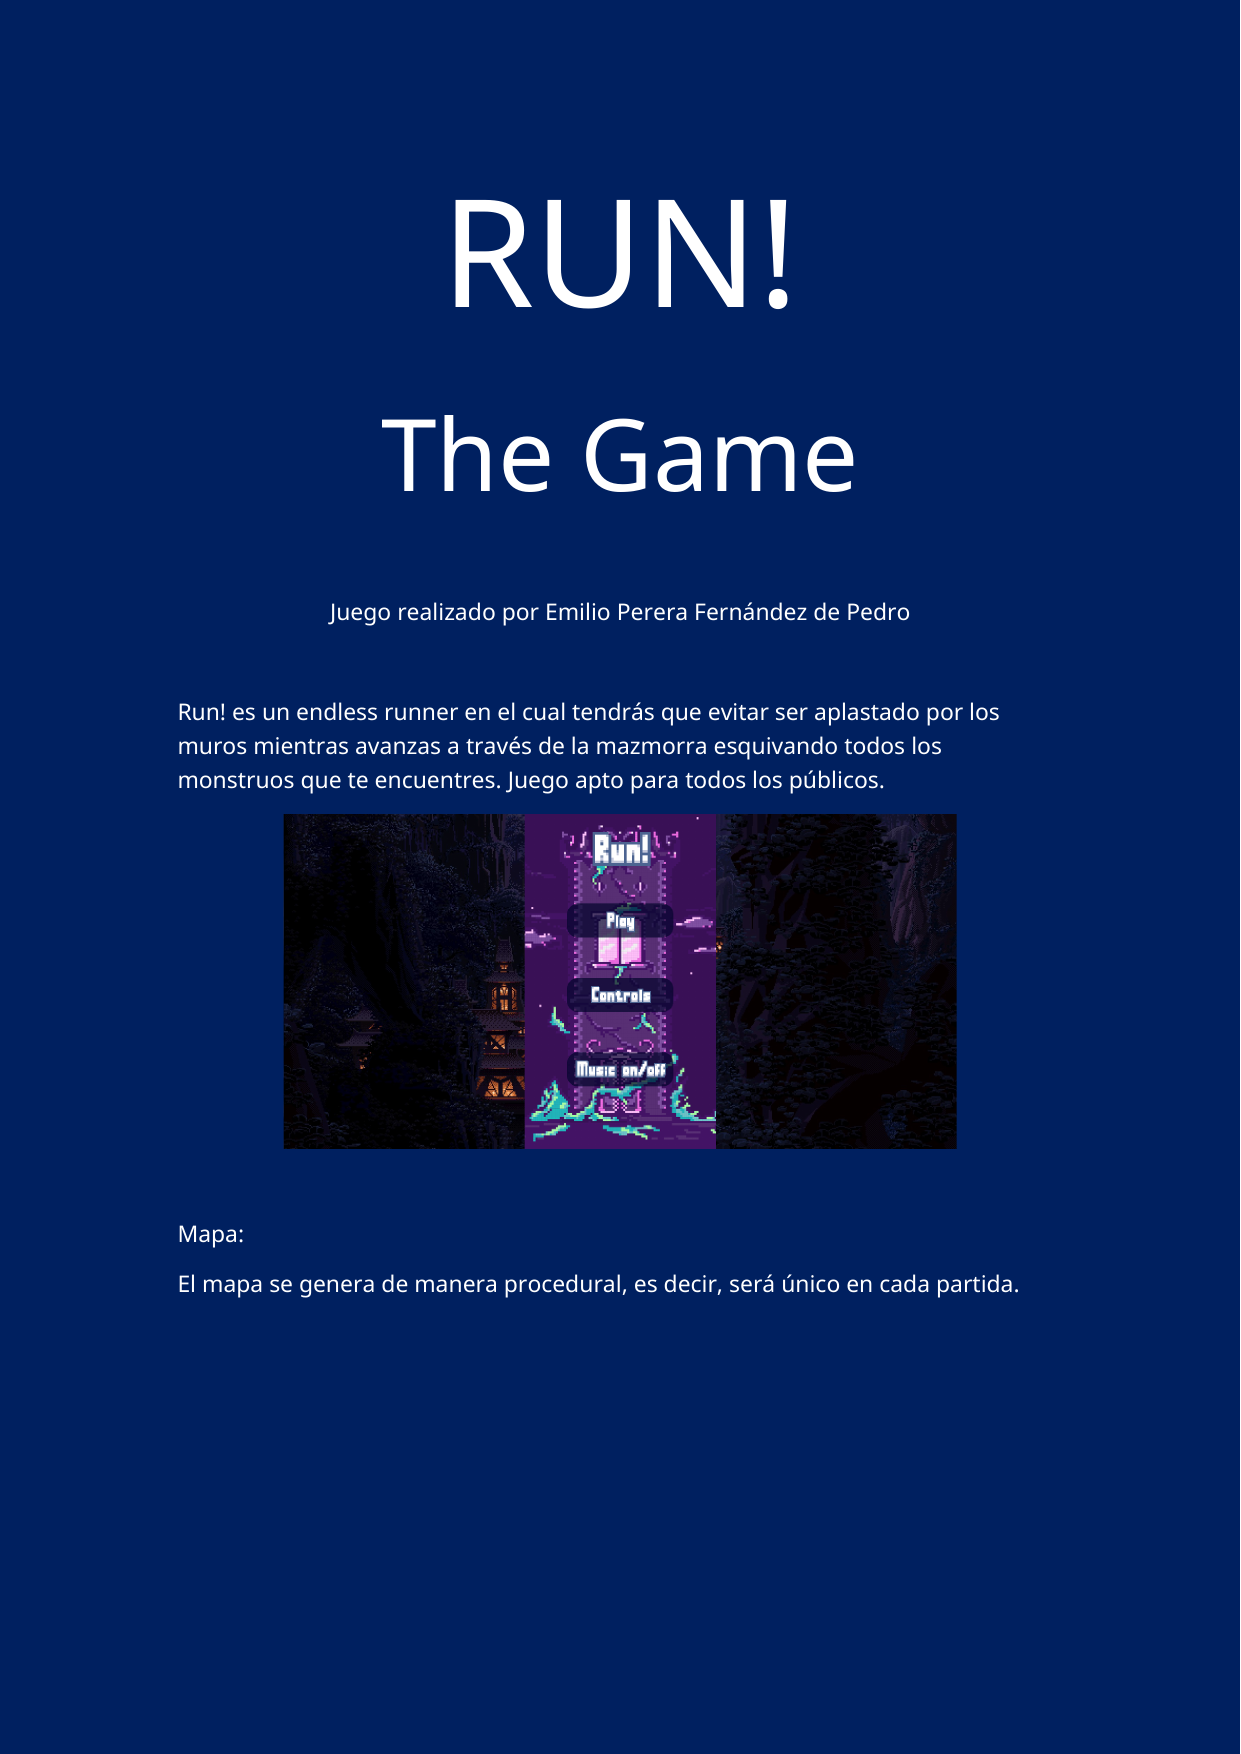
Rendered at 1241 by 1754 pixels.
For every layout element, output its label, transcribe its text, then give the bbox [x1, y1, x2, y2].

text El mapa se genera de manera procedural, es decir, será único en cada partida. [177, 1268, 1063, 1299]
text The Game [177, 385, 1063, 521]
picture [283, 814, 957, 1149]
text RUN! [177, 148, 1063, 352]
text Juego realizado por Emilio Perera Fernández de Pedro [177, 595, 1063, 627]
text Mapa: [177, 1218, 1063, 1249]
text Run! es un endless runner en el cual tendrás que evitar ser aplastado por los muros mientras avanzas a través de la mazmorra esquivando todos los monstruos que te encuentres. Juego apto para todos los públicos. [177, 696, 1063, 795]
